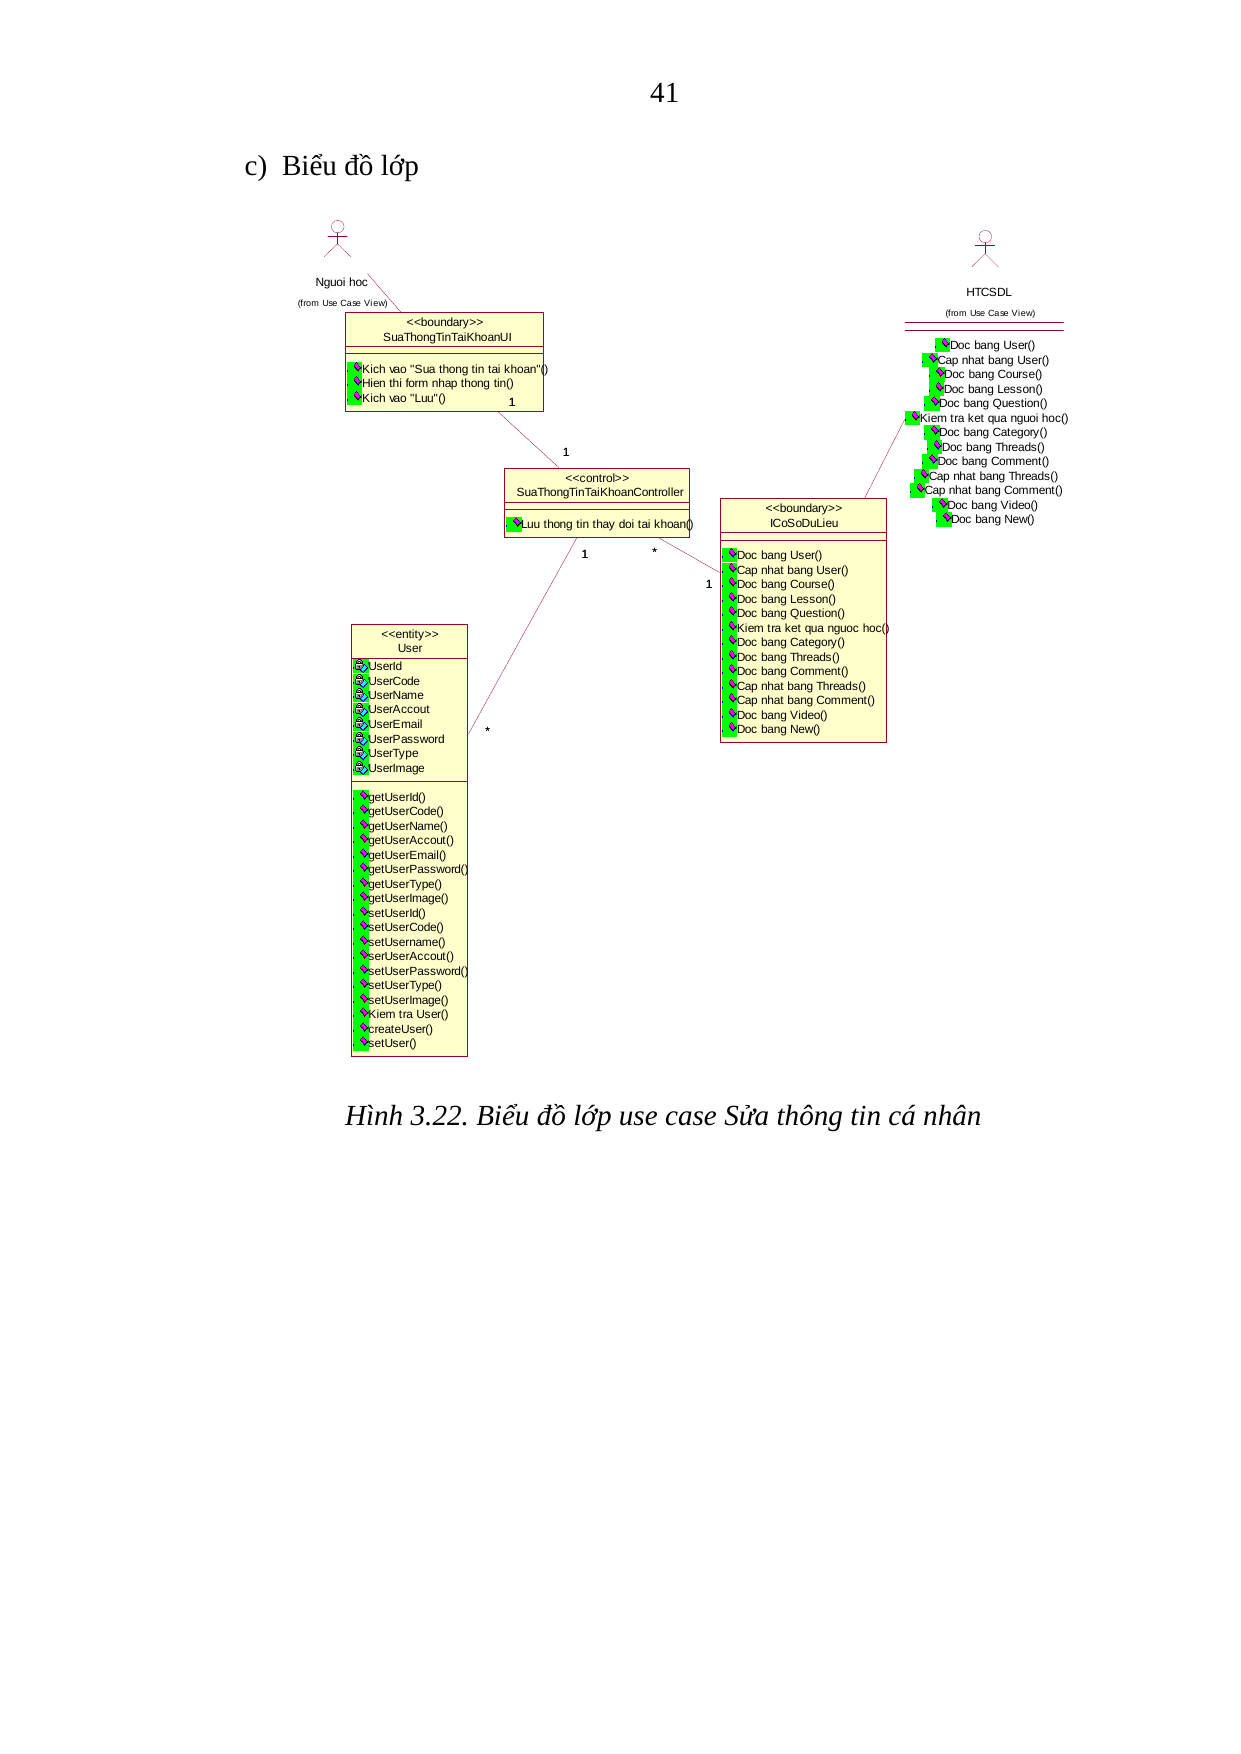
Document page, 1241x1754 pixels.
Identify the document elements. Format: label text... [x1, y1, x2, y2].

list Biểu đồ lớp [244, 148, 1122, 181]
